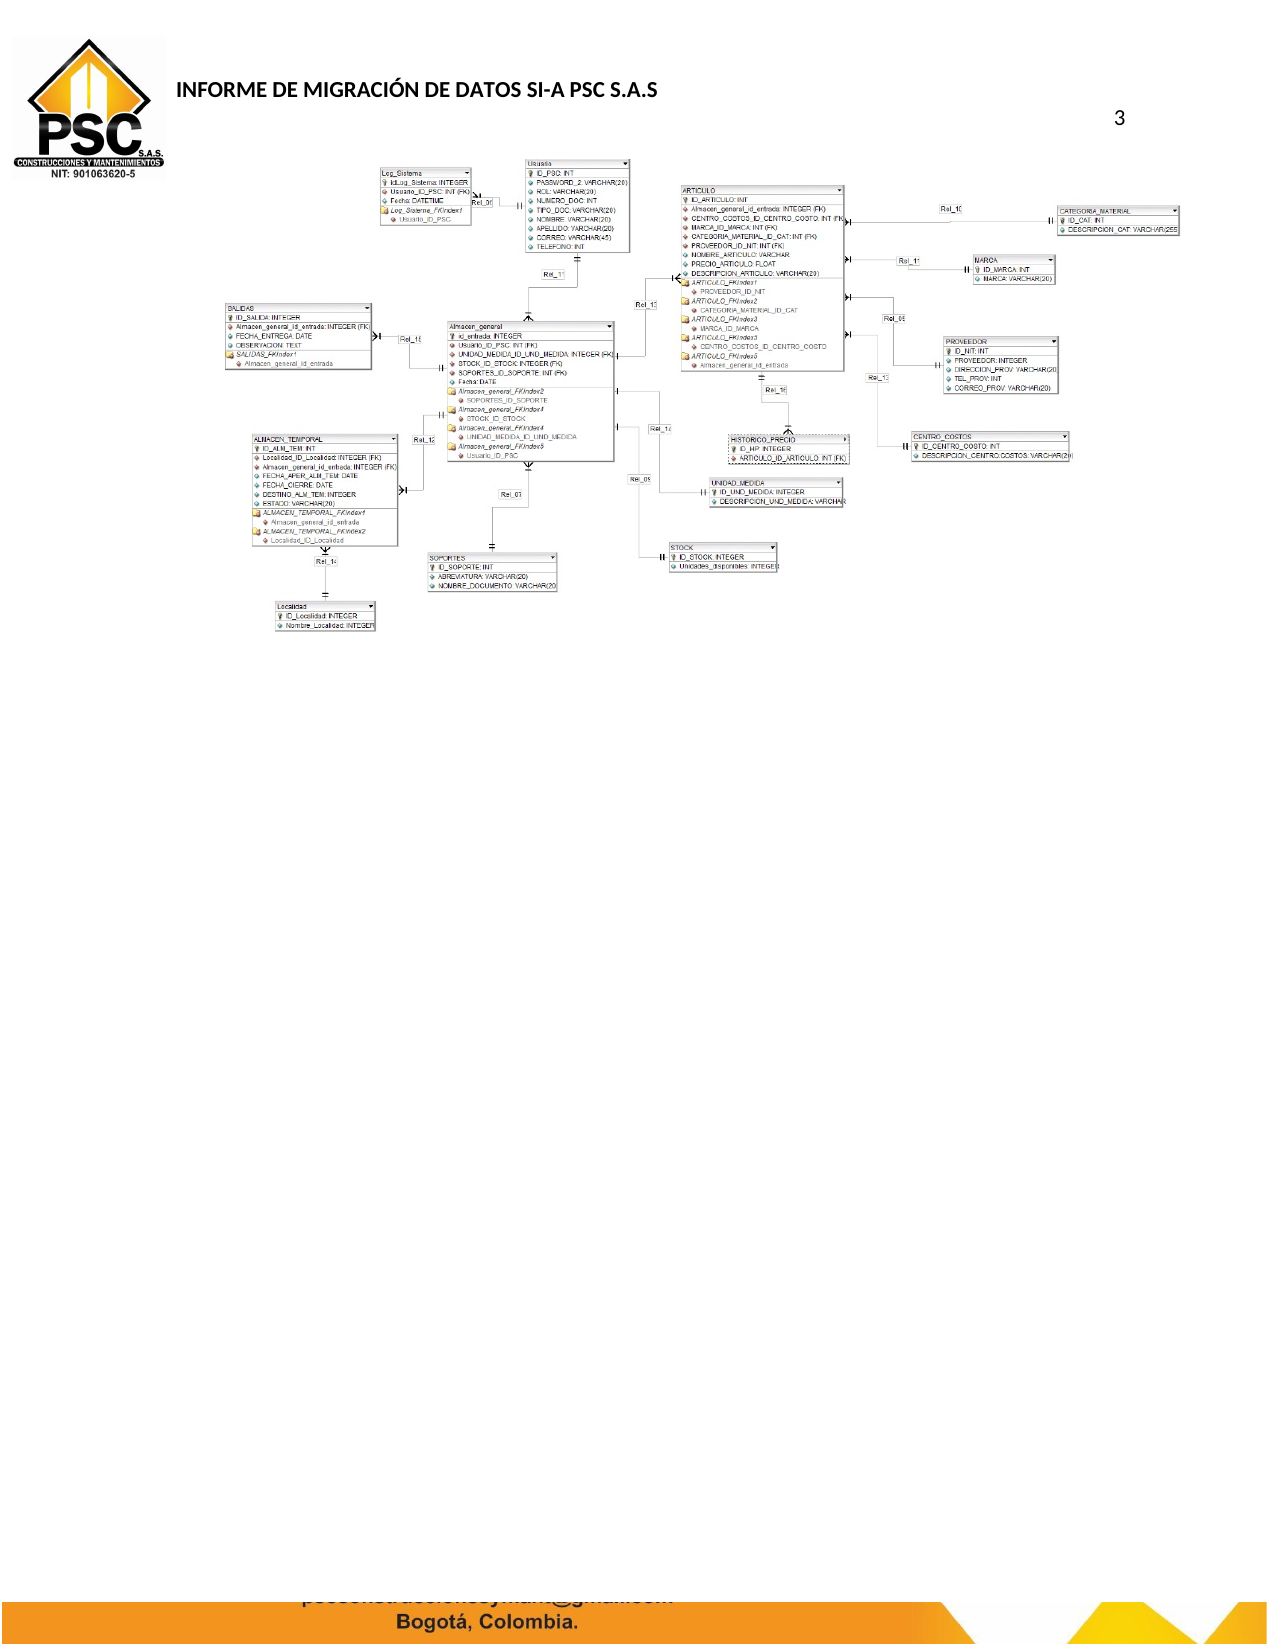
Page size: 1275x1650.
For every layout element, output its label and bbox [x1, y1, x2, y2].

picture [225, 159, 1244, 632]
picture [11, 36, 167, 181]
